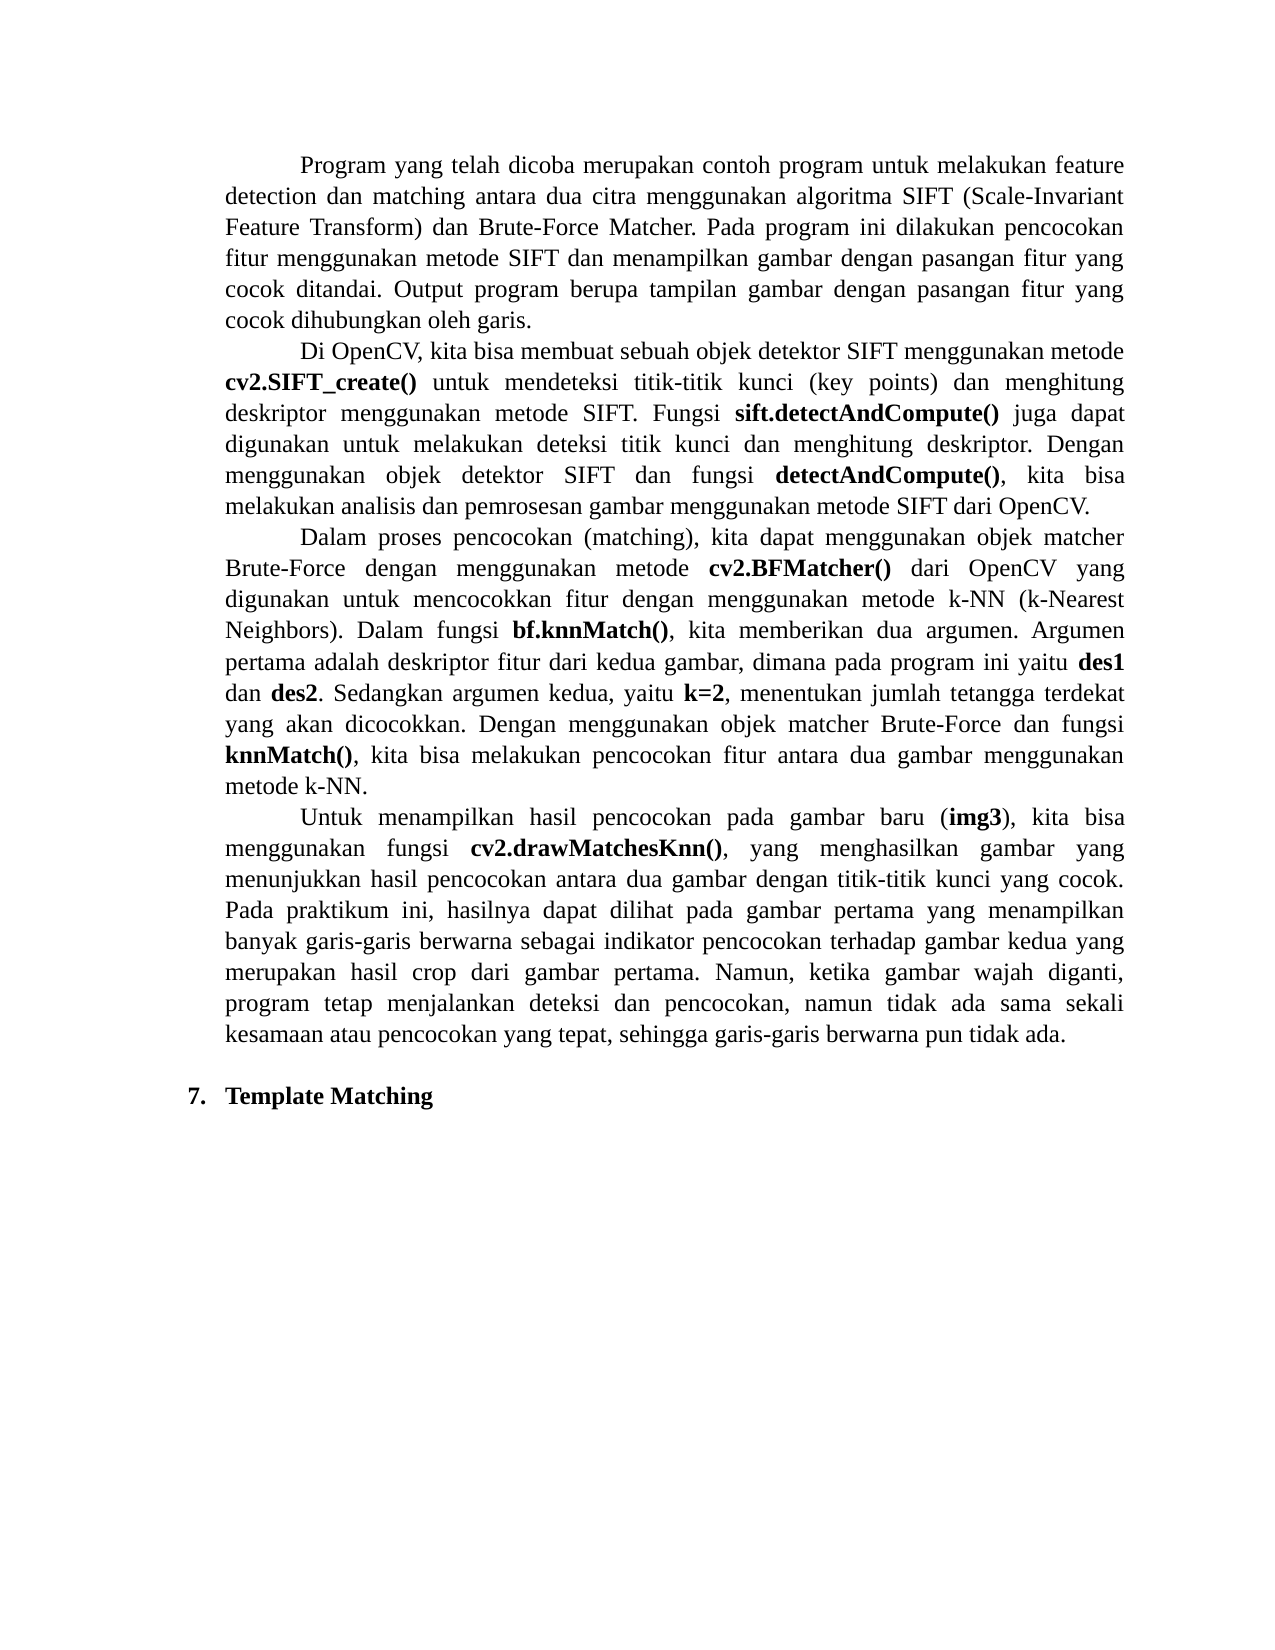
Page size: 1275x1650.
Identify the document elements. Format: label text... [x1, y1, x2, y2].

list Dalam proses pencocokan (matching), kita dapat menggunakan objek matcher Brute-Force dengan menggunakan metode cv2.BFMatcher() dari OpenCV yang digunakan untuk mencocokkan fitur dengan menggunakan metode k-NN (k-Nearest Neighbors). Dalam fungsi bf.knnMatch(), kita memberikan dua argumen. Argumen pertama adalah deskriptor fitur dari kedua gambar, dimana pada program ini yaitu des1 dan des2. Sedangkan argumen kedua, yaitu k=2, menentukan jumlah tetangga terdekat yang akan dicocokkan. Dengan menggunakan objek matcher Brute-Force dan fungsi knnMatch(), kita bisa melakukan pencocokan fitur antara dua gambar menggunakan metode k-NN. [225, 522, 1125, 799]
list Di OpenCV, kita bisa membuat sebuah objek detektor SIFT menggunakan metode cv2.SIFT_create() untuk mendeteksi titik-titik kunci (key points) dan menghitung deskriptor menggunakan metode SIFT. Fungsi sift.detectAndCompute() juga dapat digunakan untuk melakukan deteksi titik kunci dan menghitung deskriptor. Dengan menggunakan objek detektor SIFT dan fungsi detectAndCompute(), kita bisa melakukan analisis dan pemrosesan gambar menggunakan metode SIFT dari OpenCV. [225, 336, 1125, 520]
list Template Matching [187, 1081, 1125, 1110]
list Program yang telah dicoba merupakan contoh program untuk melakukan feature detection dan matching antara dua citra menggunakan algoritma SIFT (Scale-Invariant Feature Transform) dan Brute-Force Matcher. Pada program ini dilakukan pencocokan fitur menggunakan metode SIFT dan menampilkan gambar dengan pasangan fitur yang cocok ditandai. Output program berupa tampilan gambar dengan pasangan fitur yang cocok dihubungkan oleh garis. [225, 150, 1125, 334]
list Untuk menampilkan hasil pencocokan pada gambar baru (img3), kita bisa menggunakan fungsi cv2.drawMatchesKnn(), yang menghasilkan gambar yang menunjukkan hasil pencocokan antara dua gambar dengan titik-titik kunci yang cocok. Pada praktikum ini, hasilnya dapat dilihat pada gambar pertama yang menampilkan banyak garis-garis berwarna sebagai indikator pencocokan terhadap gambar kedua yang merupakan hasil crop dari gambar pertama. Namun, ketika gambar wajah diganti, program tetap menjalankan deteksi dan pencocokan, namun tidak ada sama sekali kesamaan atau pencocokan yang tepat, sehingga garis-garis berwarna pun tidak ada. [225, 802, 1125, 1048]
